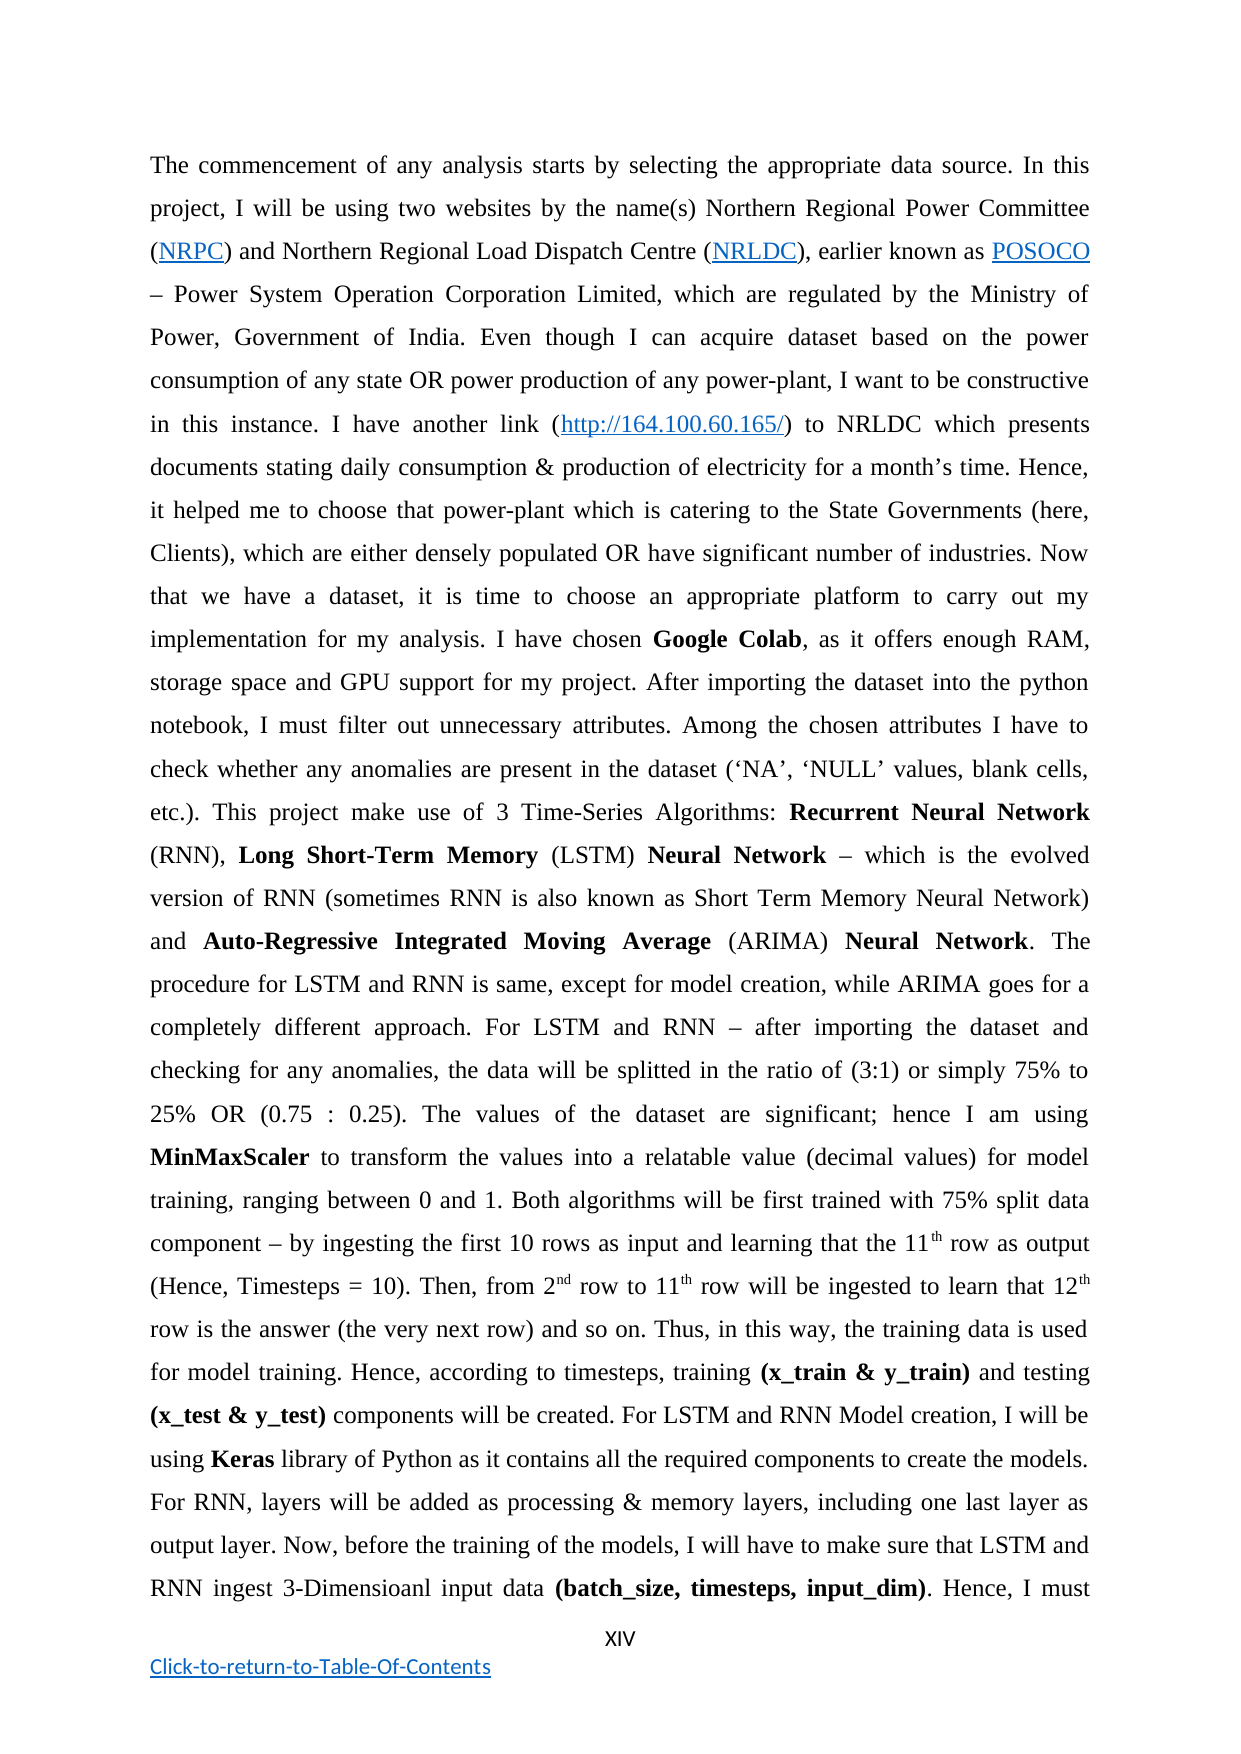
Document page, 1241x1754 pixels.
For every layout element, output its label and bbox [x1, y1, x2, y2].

text [150, 150, 1090, 1602]
